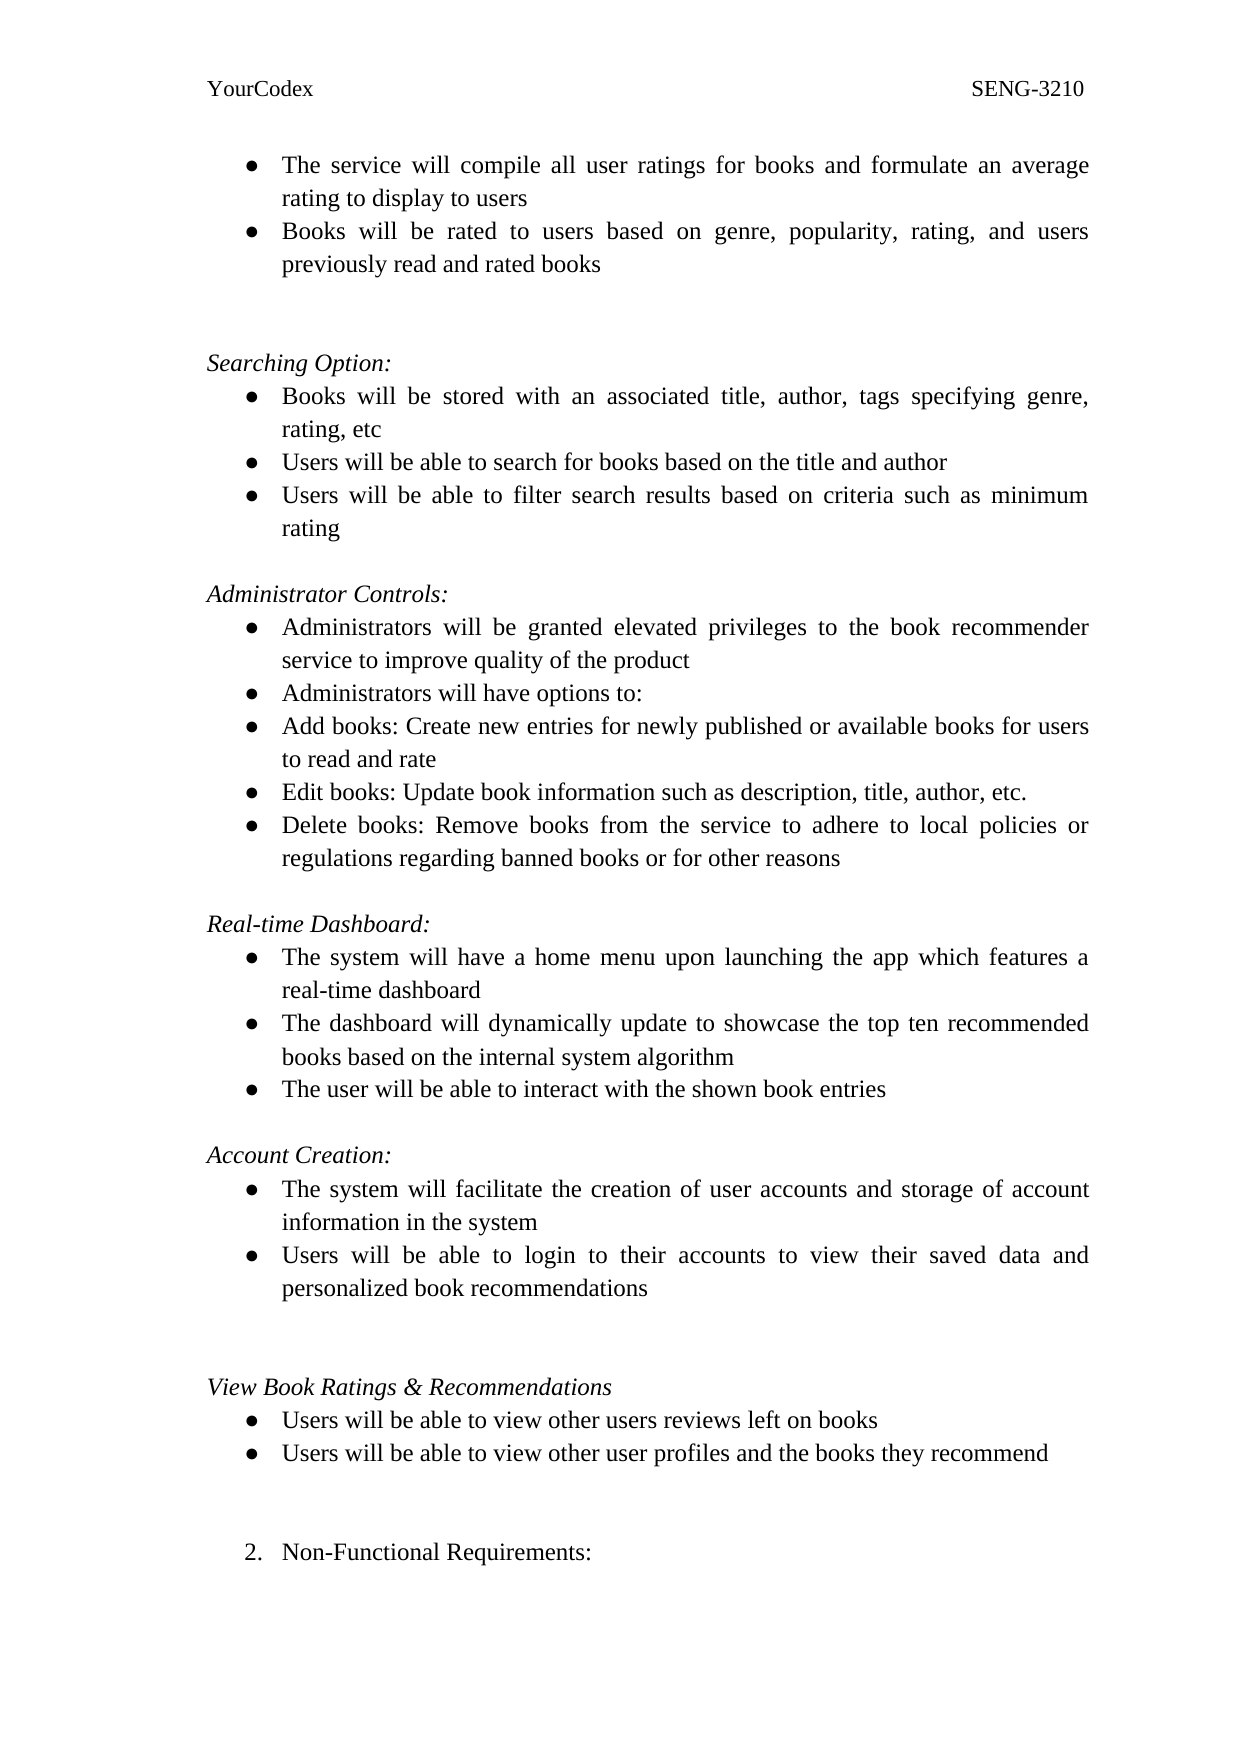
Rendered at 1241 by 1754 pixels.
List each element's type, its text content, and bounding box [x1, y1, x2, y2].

list Users will be able to view other user profiles and the books they recommend [244, 1438, 1090, 1467]
list The dashboard will dynamically update to showcase the top ten recommended books based on the internal system algorithm [244, 1008, 1090, 1070]
text Real-time Dashboard: [207, 909, 1090, 938]
list The system will facilitate the creation of user accounts and storage of account information in the system [244, 1174, 1090, 1235]
list Administrators will be granted elevated privileges to the book recommender service to improve quality of the product [244, 612, 1090, 674]
list Users will be able to login to their accounts to view their saved data and personalized book recommendations [244, 1240, 1090, 1301]
list The service will compile all user ratings for books and formulate an average rating to display to users [244, 150, 1090, 212]
list Users will be able to view other users reviews left on books [244, 1405, 1090, 1433]
list Books will be stored with an associated title, author, tags specifying genre, rating, etc [244, 381, 1090, 443]
list Administrators will have options to: [244, 678, 1090, 707]
list Add books: Create new entries for newly published or available books for users to read and rate [244, 711, 1090, 773]
list Non-Functional Requirements: [244, 1537, 1090, 1566]
text Administrator Controls: [207, 579, 1090, 608]
list Delete books: Remove books from the service to adhere to local policies or regulations regarding banned books or for other reasons [244, 810, 1090, 872]
list Books will be rated to users based on genre, popularity, rating, and users previously read and rated books [244, 216, 1090, 278]
list Edit books: Update book information such as description, title, author, etc. [244, 777, 1090, 806]
text Searching Option: [207, 348, 1090, 377]
list Users will be able to filter search results based on criteria such as minimum rating [244, 480, 1090, 542]
text Account Creation: [207, 1141, 1090, 1169]
list The system will have a home menu upon launching the app which features a real-time dashboard [244, 942, 1090, 1004]
list The user will be able to interact with the shown book entries [244, 1074, 1090, 1103]
list Users will be able to search for books based on the title and author [244, 447, 1090, 476]
text View Book Ratings & Recommendations [207, 1372, 1090, 1401]
